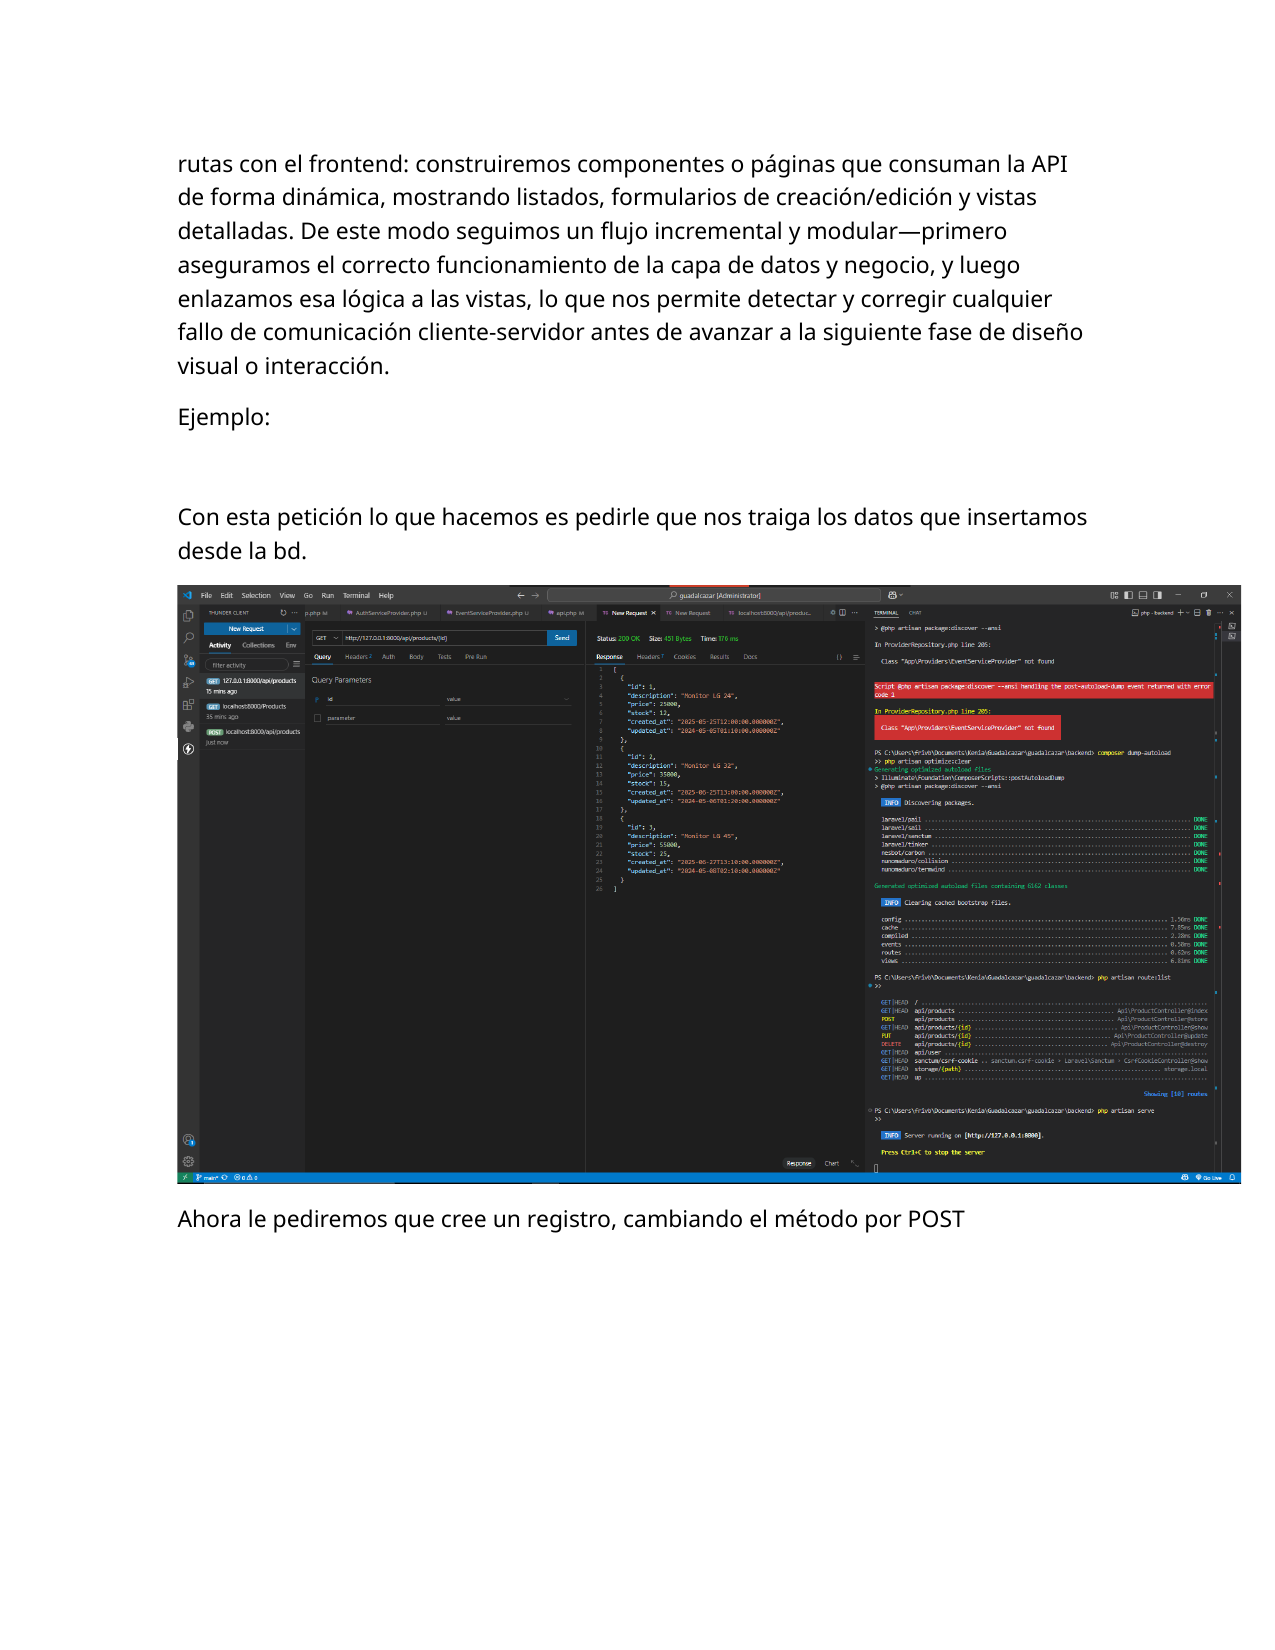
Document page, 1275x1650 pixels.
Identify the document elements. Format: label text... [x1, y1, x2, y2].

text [177, 148, 1098, 381]
text Ahora le pediremos que cree un registro, cambiando el método por POST [177, 1203, 1098, 1234]
text Con esta petición lo que hacemos es pedirle que nos traiga los datos que insertamos desde la bd. [177, 501, 1098, 566]
text Ejemplo: [177, 401, 1098, 432]
picture [177, 585, 1242, 1184]
